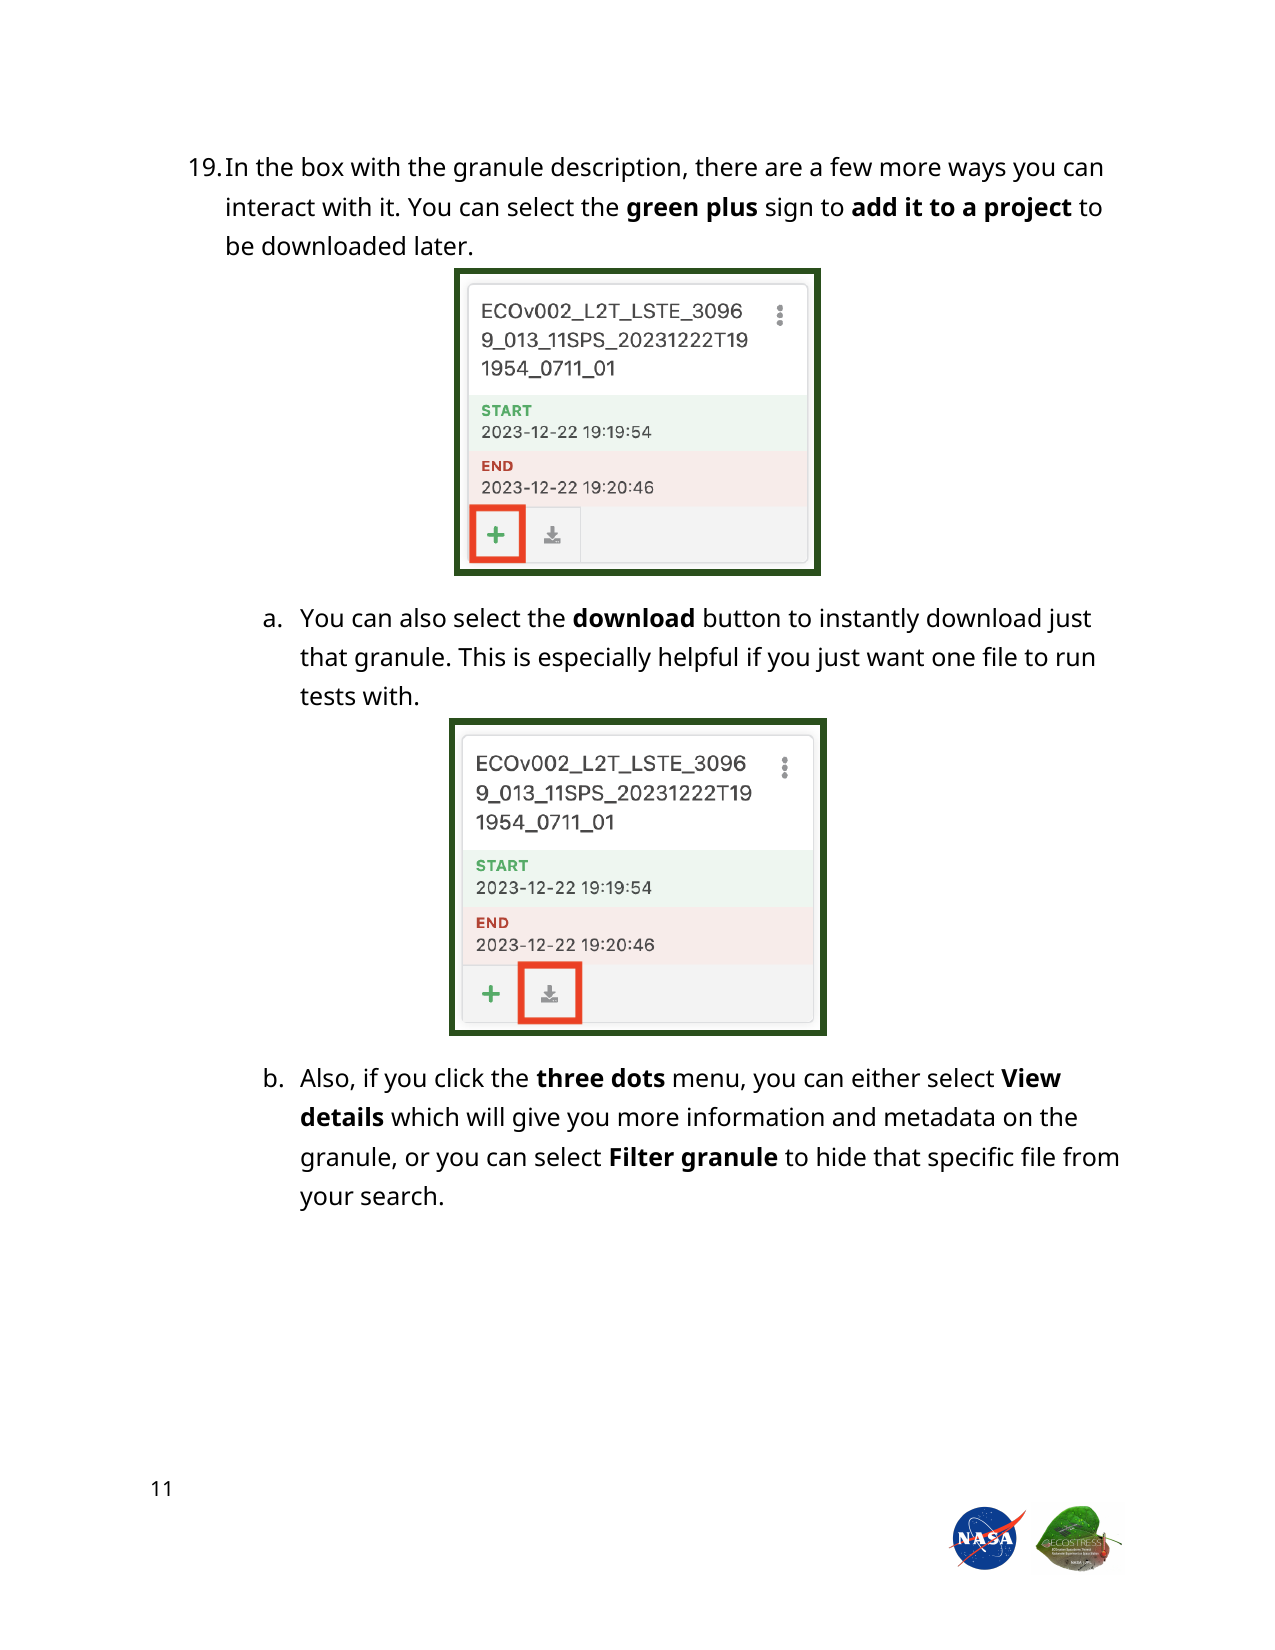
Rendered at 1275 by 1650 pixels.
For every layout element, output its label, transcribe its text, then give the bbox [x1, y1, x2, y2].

picture [460, 274, 814, 569]
picture [946, 1502, 1125, 1575]
list In the box with the granule description, there are a few more ways you can interact with it. You can select the green plus sign to add it to a project to be downloaded later. [187, 150, 1125, 262]
list You can also select the download button to instantly download just that granule. This is especially helpful if you just want one file to run tests with. [262, 601, 1125, 713]
list Also, if you click the three dots menu, you can either select View details which will give you more information and metadata on the granule, or you can select Filter granule to hide that specific file from your search. [262, 1061, 1125, 1212]
picture [455, 725, 820, 1030]
